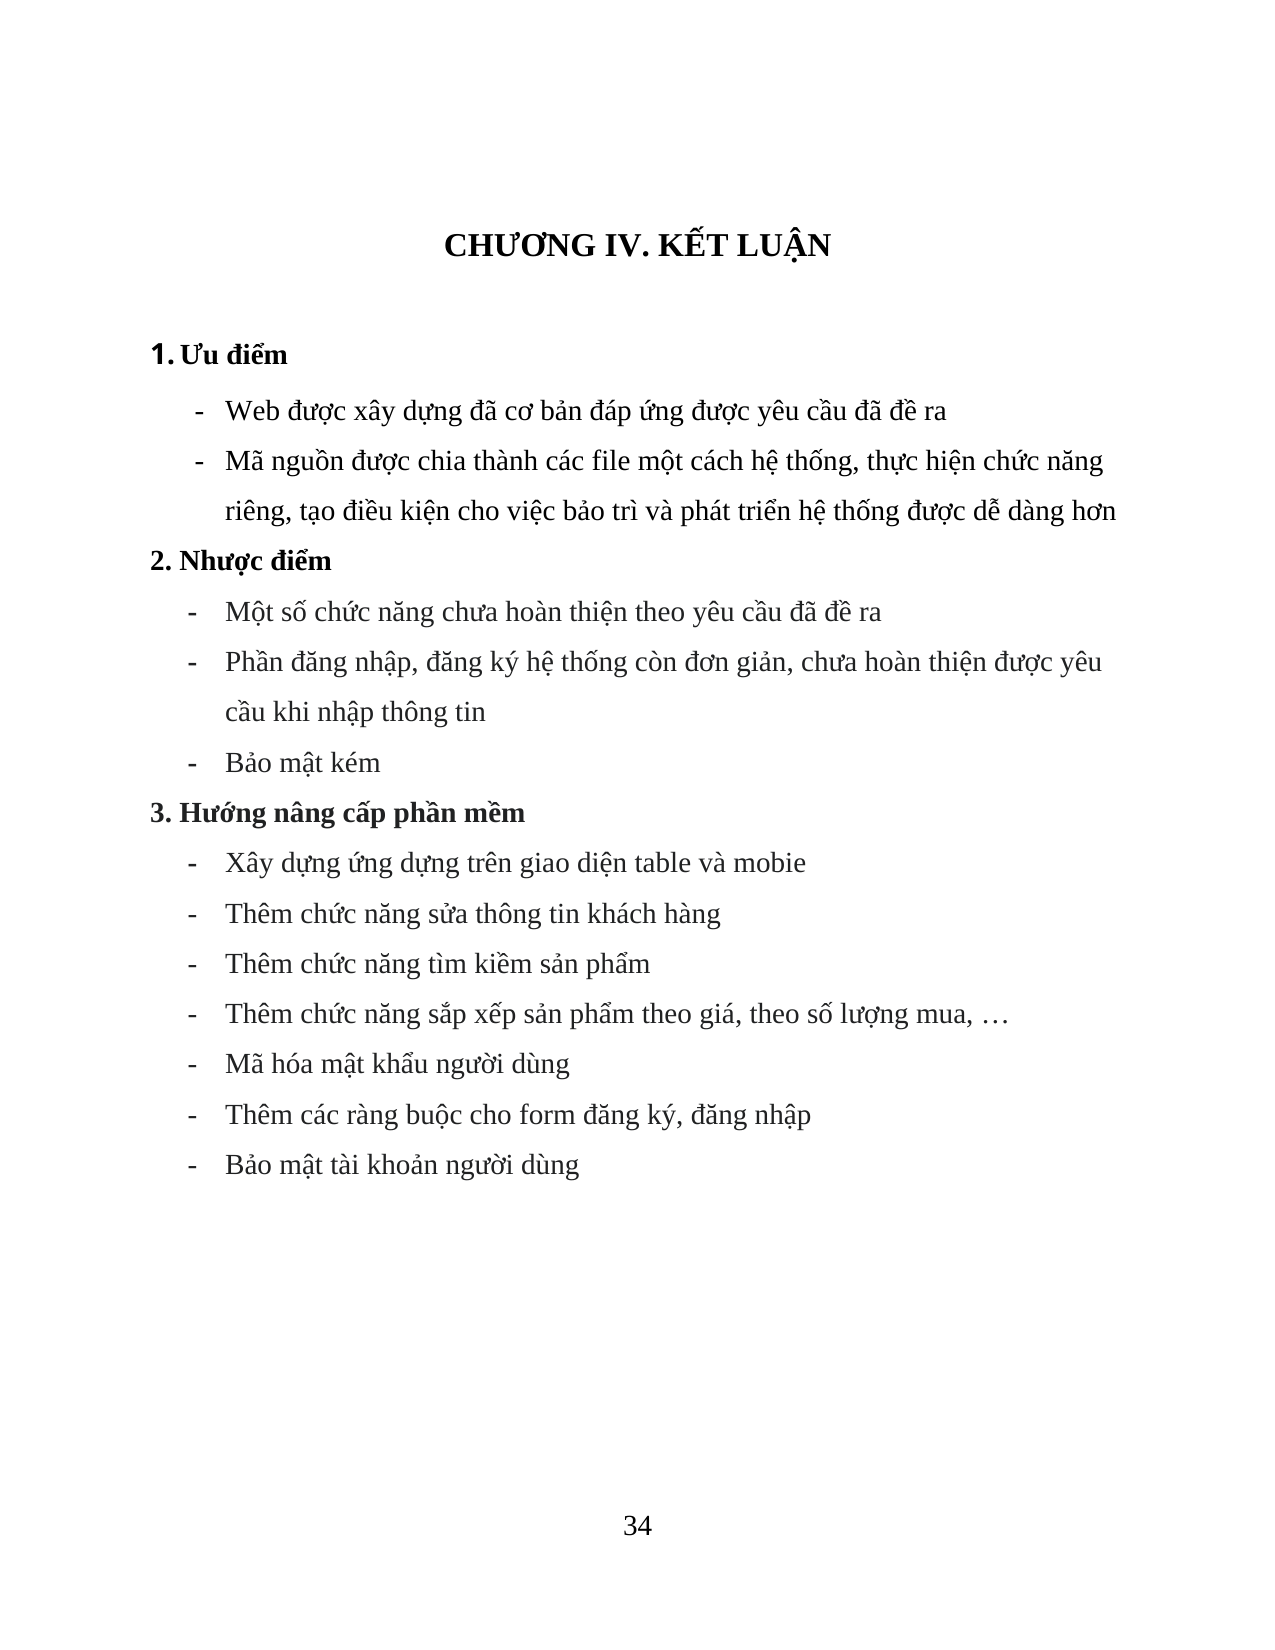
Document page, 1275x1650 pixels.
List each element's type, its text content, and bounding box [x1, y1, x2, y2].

list Thêm các ràng buộc cho form đăng ký, đăng nhập [187, 1097, 1125, 1131]
list Thêm chức năng sắp xếp sản phẩm theo giá, theo số lượng mua, … [187, 996, 1125, 1030]
list Xây dựng ứng dựng trên giao diện table và mobie [187, 845, 1125, 879]
list Thêm chức năng tìm kiềm sản phẩm [187, 946, 1125, 979]
subtitle 3. Hướng nâng cấp phần mềm [150, 795, 1125, 829]
list Bảo mật kém [187, 745, 1125, 778]
list Mã hóa mật khẩu người dùng [187, 1047, 1125, 1080]
subtitle 2. Nhược điểm [150, 543, 1125, 577]
list Web được xây dựng đã cơ bản đáp ứng được yêu cầu đã đề ra [194, 393, 1125, 426]
subtitle CHƯƠNG IV. KẾT LUẬN [150, 225, 1125, 264]
list Phần đăng nhập, đăng ký hệ thống còn đơn giản, chưa hoàn thiện được yêu cầu khi nhập thông tin [187, 644, 1125, 728]
subtitle Ưu điểm [150, 333, 1125, 373]
list Bảo mật tài khoản người dùng [187, 1147, 1125, 1181]
list Thêm chức năng sửa thông tin khách hàng [187, 896, 1125, 929]
list Một số chức năng chưa hoàn thiện theo yêu cầu đã đề ra [187, 594, 1125, 627]
list Mã nguồn được chia thành các file một cách hệ thống, thực hiện chức năng riêng, tạo điều kiện cho việc bảo trì và phát triển hệ thống được dễ dàng hơn [194, 443, 1125, 527]
